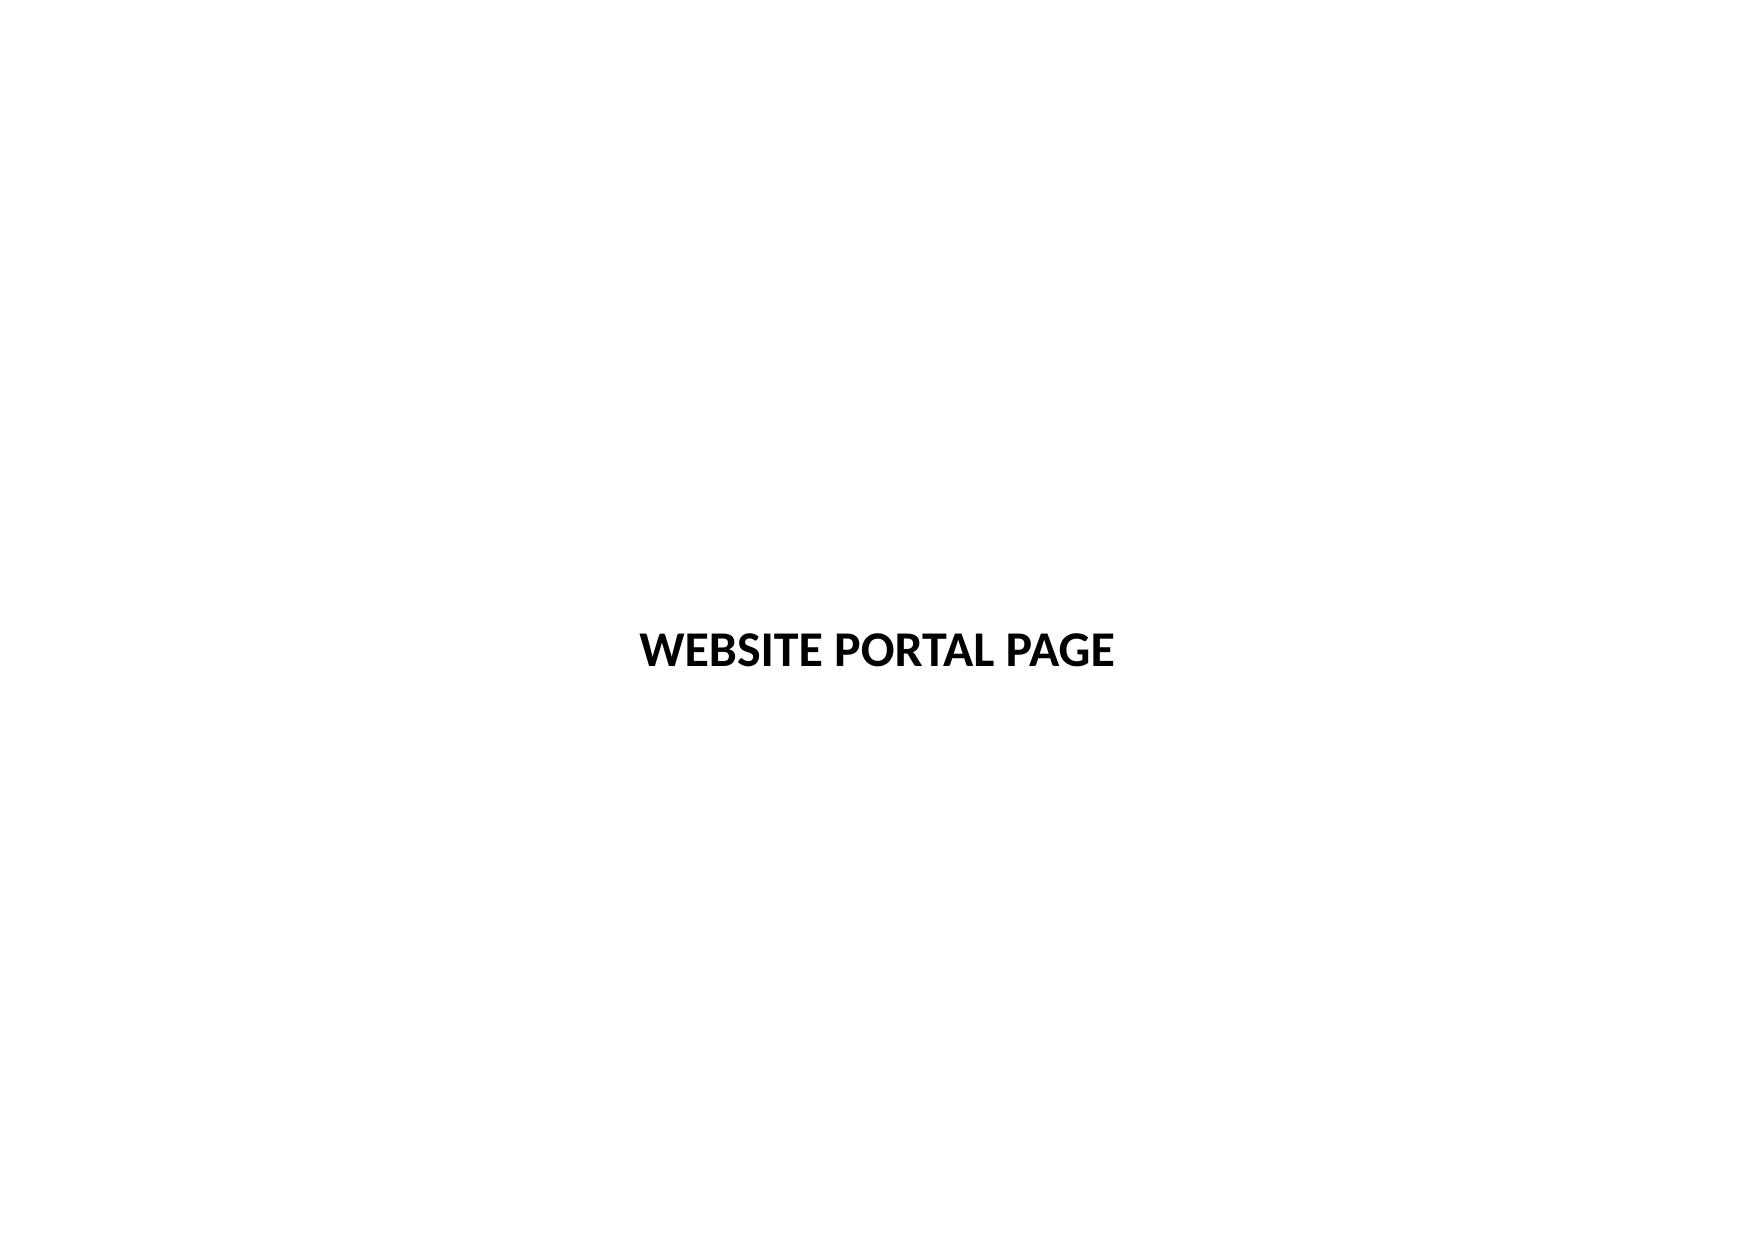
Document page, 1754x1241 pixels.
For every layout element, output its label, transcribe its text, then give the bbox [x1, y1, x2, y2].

text WEBSITE PORTAL PAGE [150, 618, 1604, 679]
